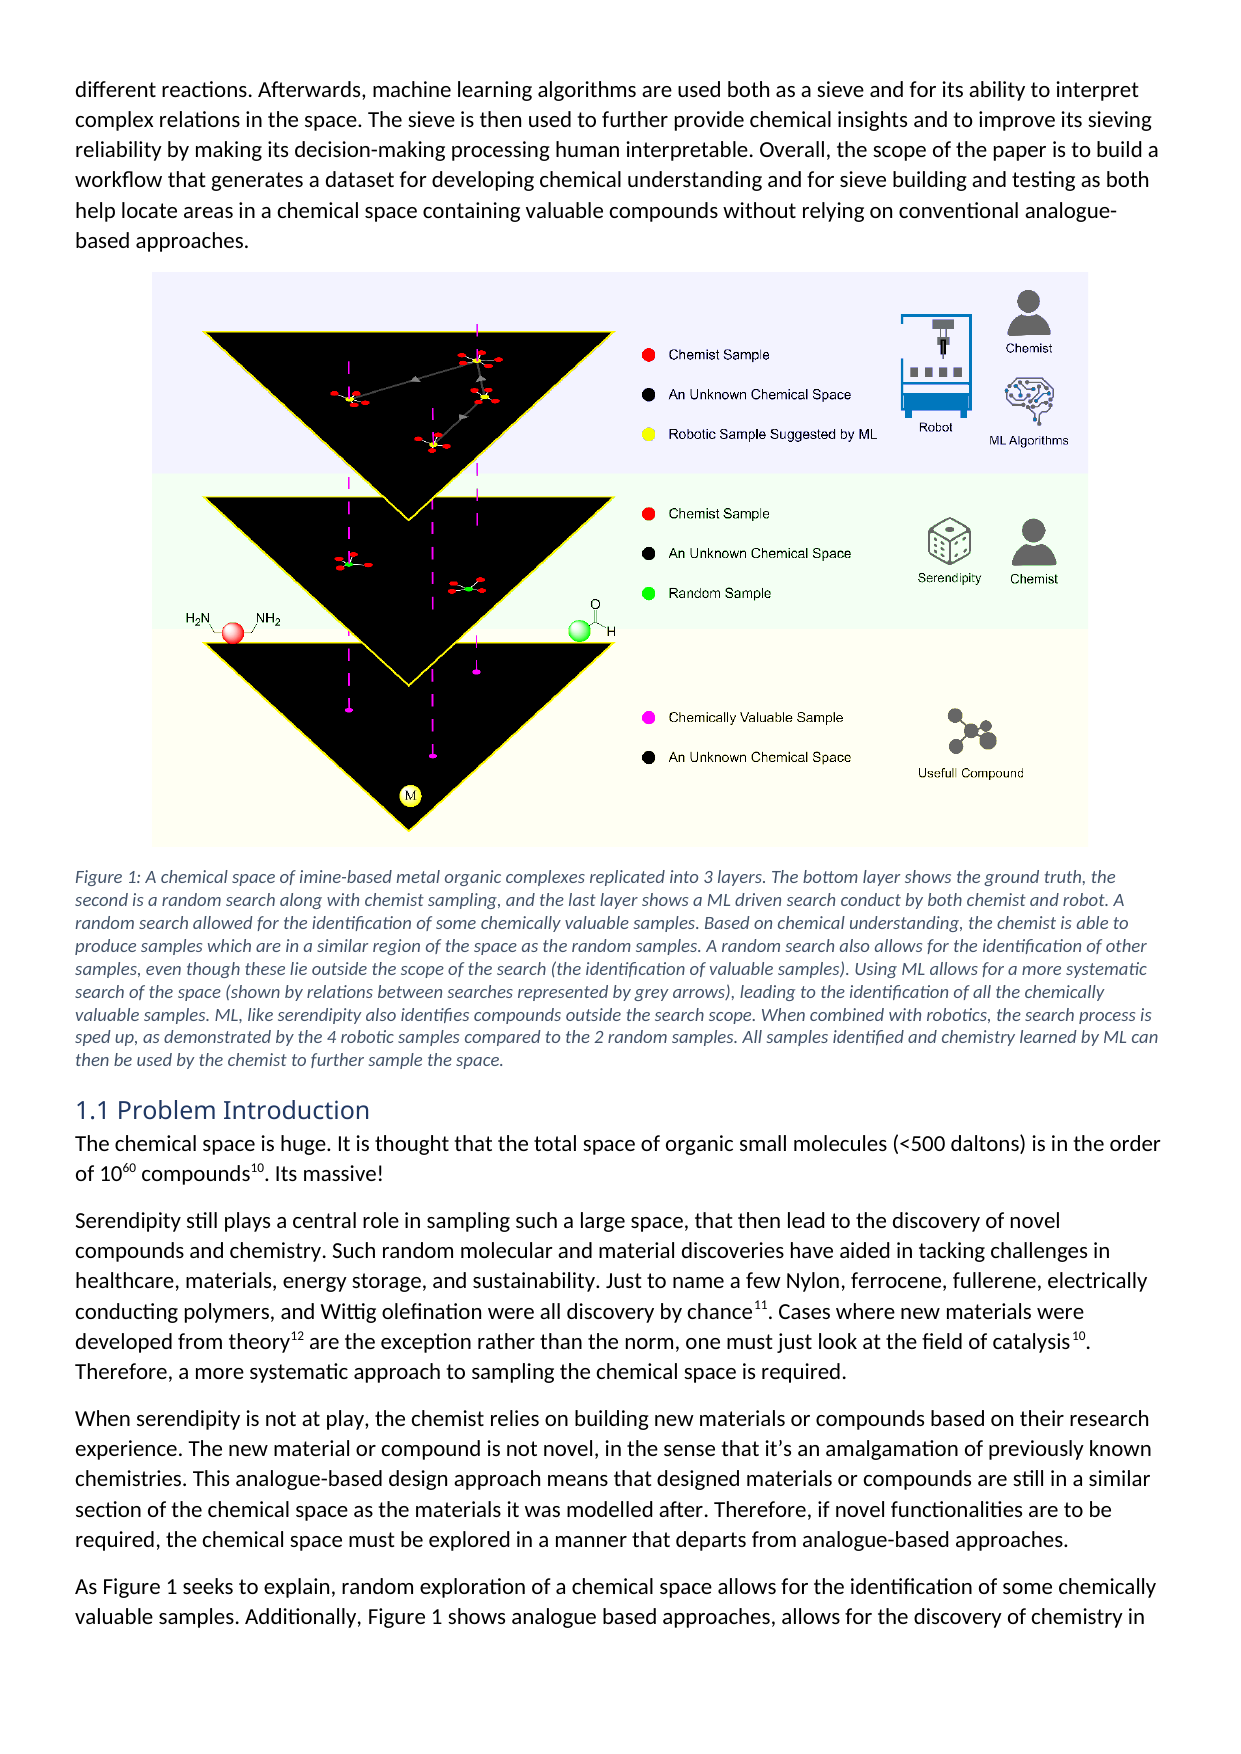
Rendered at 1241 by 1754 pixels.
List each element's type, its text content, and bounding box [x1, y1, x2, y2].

text The chemical space is huge. It is thought that the total space of organic small molecules (<500 daltons) is in the order of 1060 compounds10. Its massive! [75, 1129, 1165, 1187]
picture [152, 272, 1089, 847]
text When serendipity is not at play, the chemist relies on building new materials or compounds based on their research experience. The new material or compound is not novel, in the sense that it’s an amalgamation of previously known chemistries. This analogue-based design approach means that designed materials or compounds are still in a similar section of the chemical space as the materials it was modelled after. Therefore, if novel functionalities are to be required, the chemical space must be explored in a manner that departs from analogue-based approaches. [75, 1404, 1165, 1553]
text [75, 75, 1165, 254]
subtitle 1.1 Problem Introduction [75, 1092, 1165, 1126]
text Serendipity still plays a central role in sampling such a large space, that then lead to the discovery of novel compounds and chemistry. Such random molecular and material discoveries have aided in tacking challenges in healthcare, materials, energy storage, and sustainability. Just to name a few Nylon, ferrocene, fullerene, electrically conducting polymers, and Wittig olefination were all discovery by chance11. Cases where new materials were developed from theory12 are the exception rather than the norm, one must just look at the field of catalysis10. Therefore, a more systematic approach to sampling the chemical space is required. [75, 1206, 1165, 1385]
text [75, 1572, 1165, 1630]
